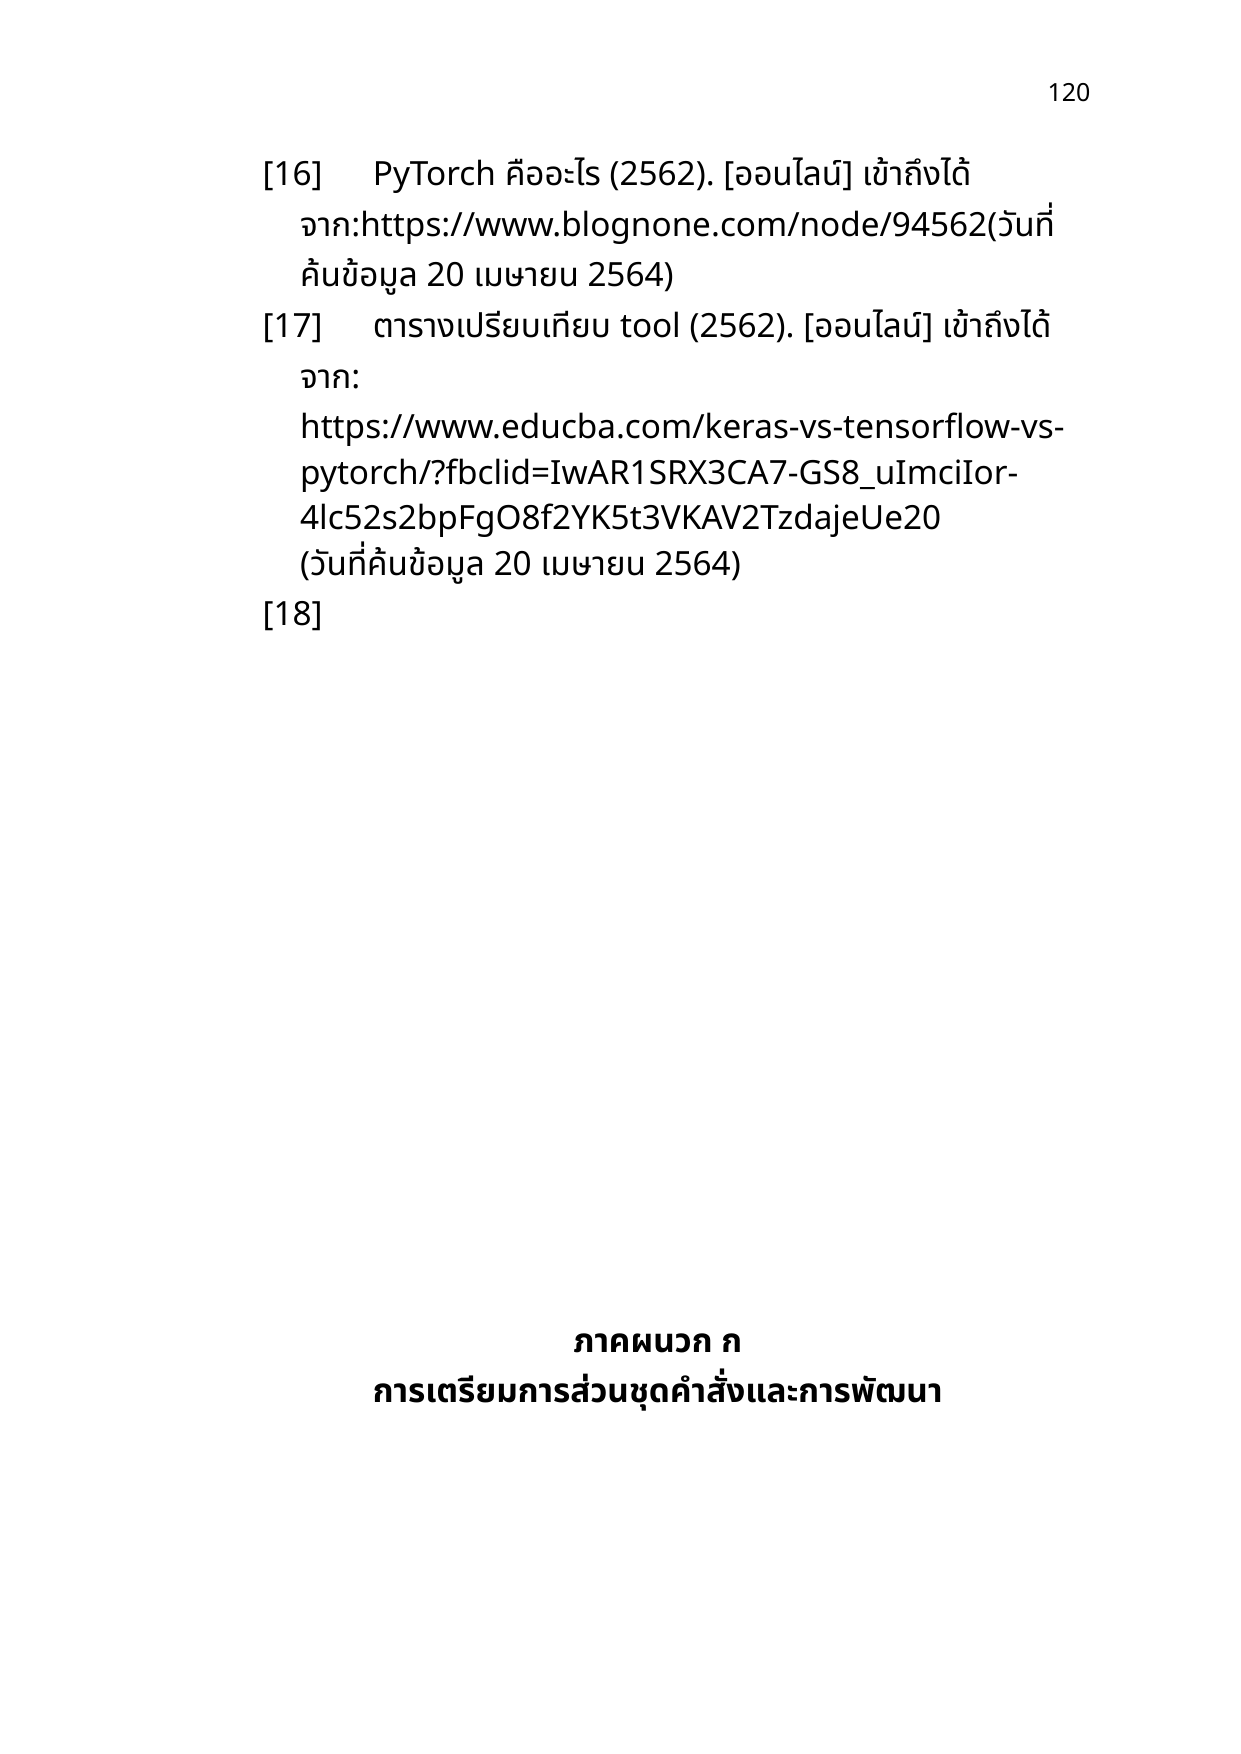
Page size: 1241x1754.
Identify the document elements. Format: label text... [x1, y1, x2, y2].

list PyTorch คืออะไร (2562). [ออนไลน์] เข้าถึงได้จาก:https://www.blognone.com/node/94562(วันที่ค้นข้อมูล 20 เมษายน 2564) [262, 150, 1090, 302]
list ตารางเปรียบเทียบ tool (2562). [ออนไลน์] เข้าถึงได้จาก: [262, 302, 1090, 403]
text ภาคผนวก ก [225, 1317, 1090, 1367]
text (วันที่ค้นข้อมูล 20 เมษายน 2564) [300, 539, 1090, 590]
text การเตรียมการส่วนชุดคำสั่งและการพัฒนา [225, 1367, 1090, 1417]
text https://www.educba.com/keras-vs-tensorflow-vs-pytorch/?fbclid=IwAR1SRX3CA7-GS8_uImciIor-4lc52s2bpFgO8f2YK5t3VKAV2TzdajeUe20 [300, 403, 1090, 539]
